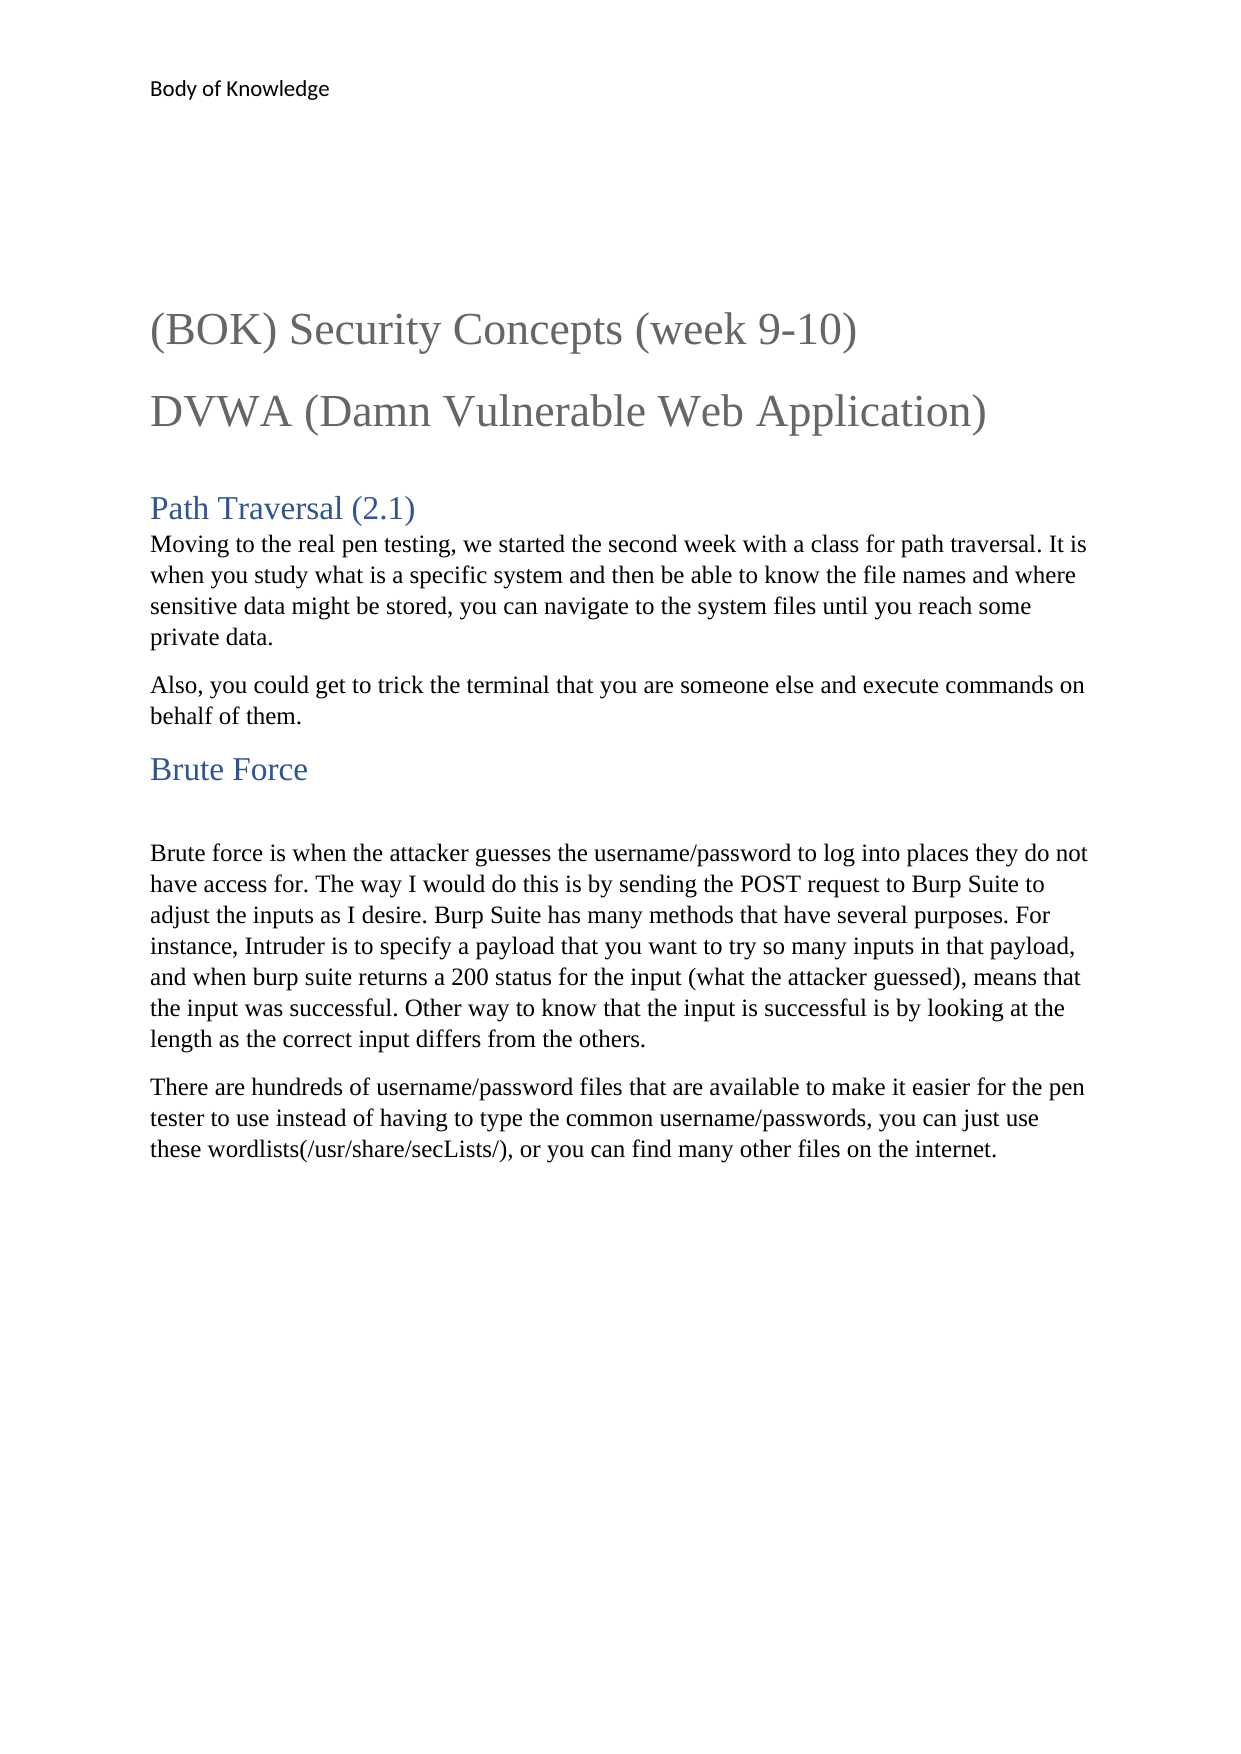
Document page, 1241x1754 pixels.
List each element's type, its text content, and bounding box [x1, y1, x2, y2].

subtitle Brute Force [150, 749, 1090, 787]
text Moving to the real pen testing, we started the second week with a class for path traversal. It is when you study what is a specific system and then be able to know the file names and where sensitive data might be stored, you can navigate to the system files until you reach some private data. [150, 529, 1090, 651]
text Brute force is when the attacker guesses the username/password to log into places they do not have access for. The way I would do this is by sending the POST request to Burp Suite to adjust the inputs as I desire. Burp Suite has many methods that have several purposes. For instance, Intruder is to specify a payload that you want to try so many inputs in that payload, and when burp suite returns a 200 status for the input (what the attacker guessed), means that the input was successful. Other way to know that the input is successful is by looking at the length as the correct input differs from the others. [150, 838, 1090, 1053]
text There are hundreds of username/password files that are available to make it easier for the pen tester to use instead of having to type the common username/passwords, you can just use these wordlists(/usr/share/secLists/), or you can find many other files on the internet. [150, 1072, 1090, 1163]
subtitle Path Traversal (2.1) [150, 488, 1090, 526]
subtitle (BOK) Security Concepts (week 9-10) [150, 301, 1090, 354]
subtitle DVWA (Damn Vulnerable Web Application) [150, 383, 1090, 436]
text Also, you could get to trick the terminal that you are someone else and execute commands on behalf of them. [150, 670, 1090, 730]
